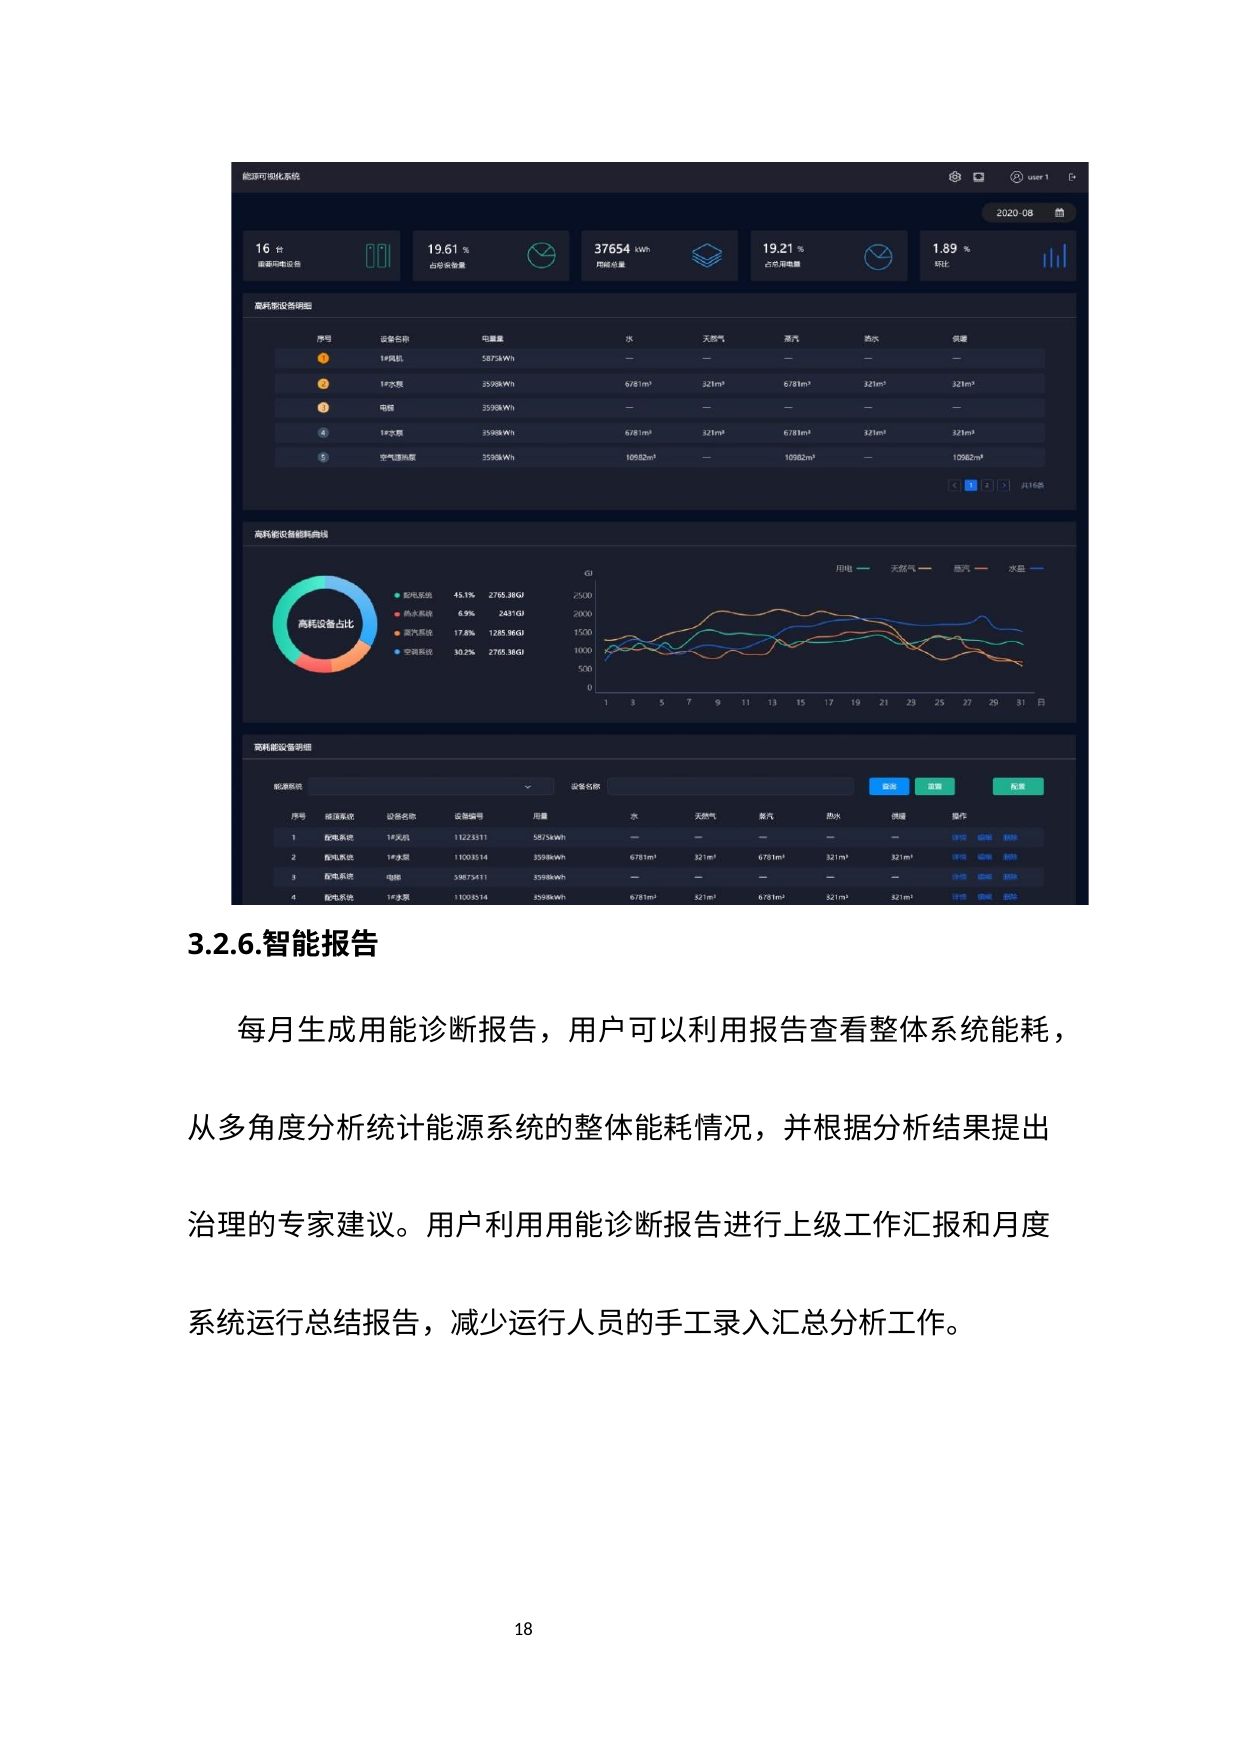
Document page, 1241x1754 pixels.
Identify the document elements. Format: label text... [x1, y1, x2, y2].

picture [231, 162, 1089, 905]
subtitle 智能报告 [187, 909, 1053, 974]
text 每月生成用能诊断报告，用户可以利用报告查看整体系统能耗，从多角度分析统计能源系统的整体能耗情况，并根据分析结果提出治理的专家建议。用户利用用能诊断报告进行上级工作汇报和月度系统运行总结报告，减少运行人员的手工录入汇总分析工作。 [187, 996, 1053, 1353]
